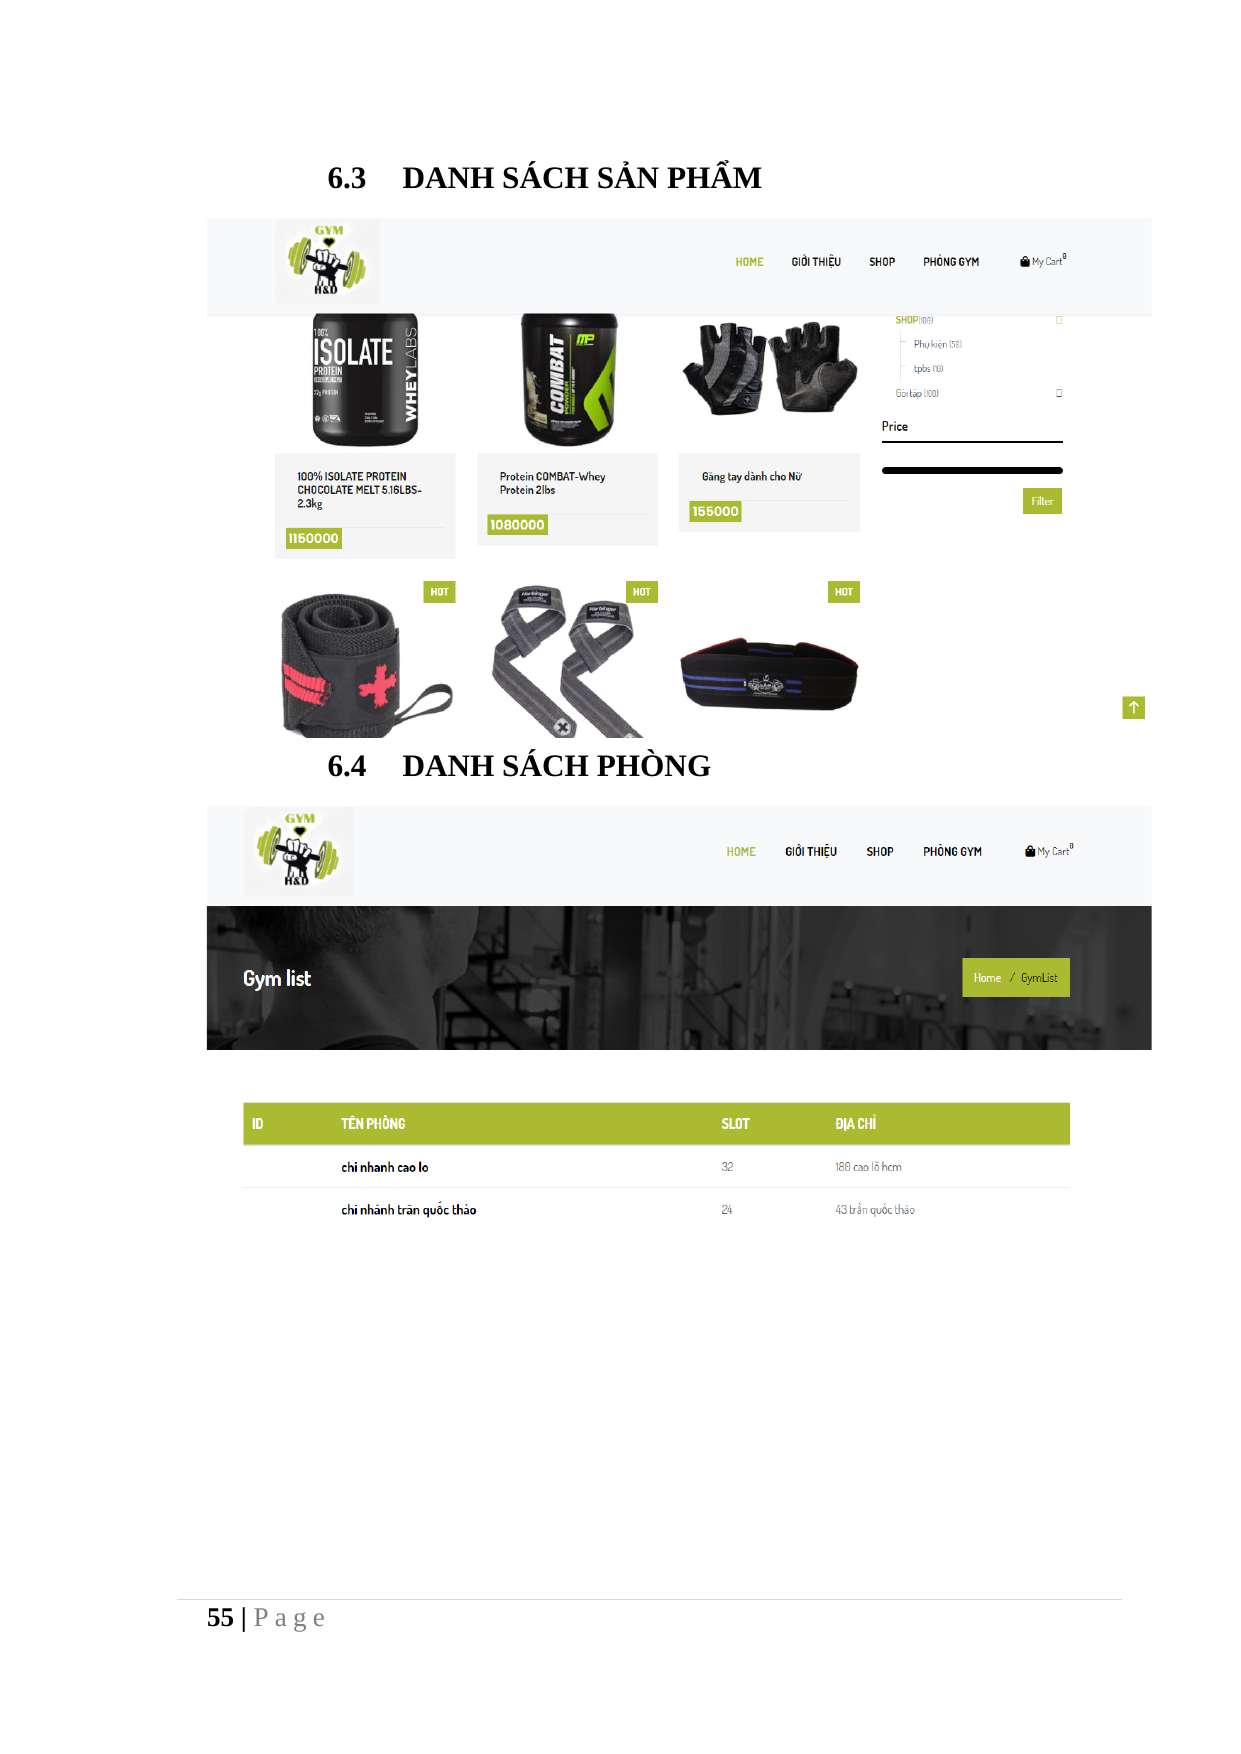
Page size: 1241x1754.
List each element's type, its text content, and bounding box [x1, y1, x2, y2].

subtitle Danh sách sản phẩm [327, 159, 1122, 195]
subtitle Danh sách phòng [327, 747, 1122, 783]
picture [206, 218, 1152, 738]
picture [206, 806, 1152, 1264]
